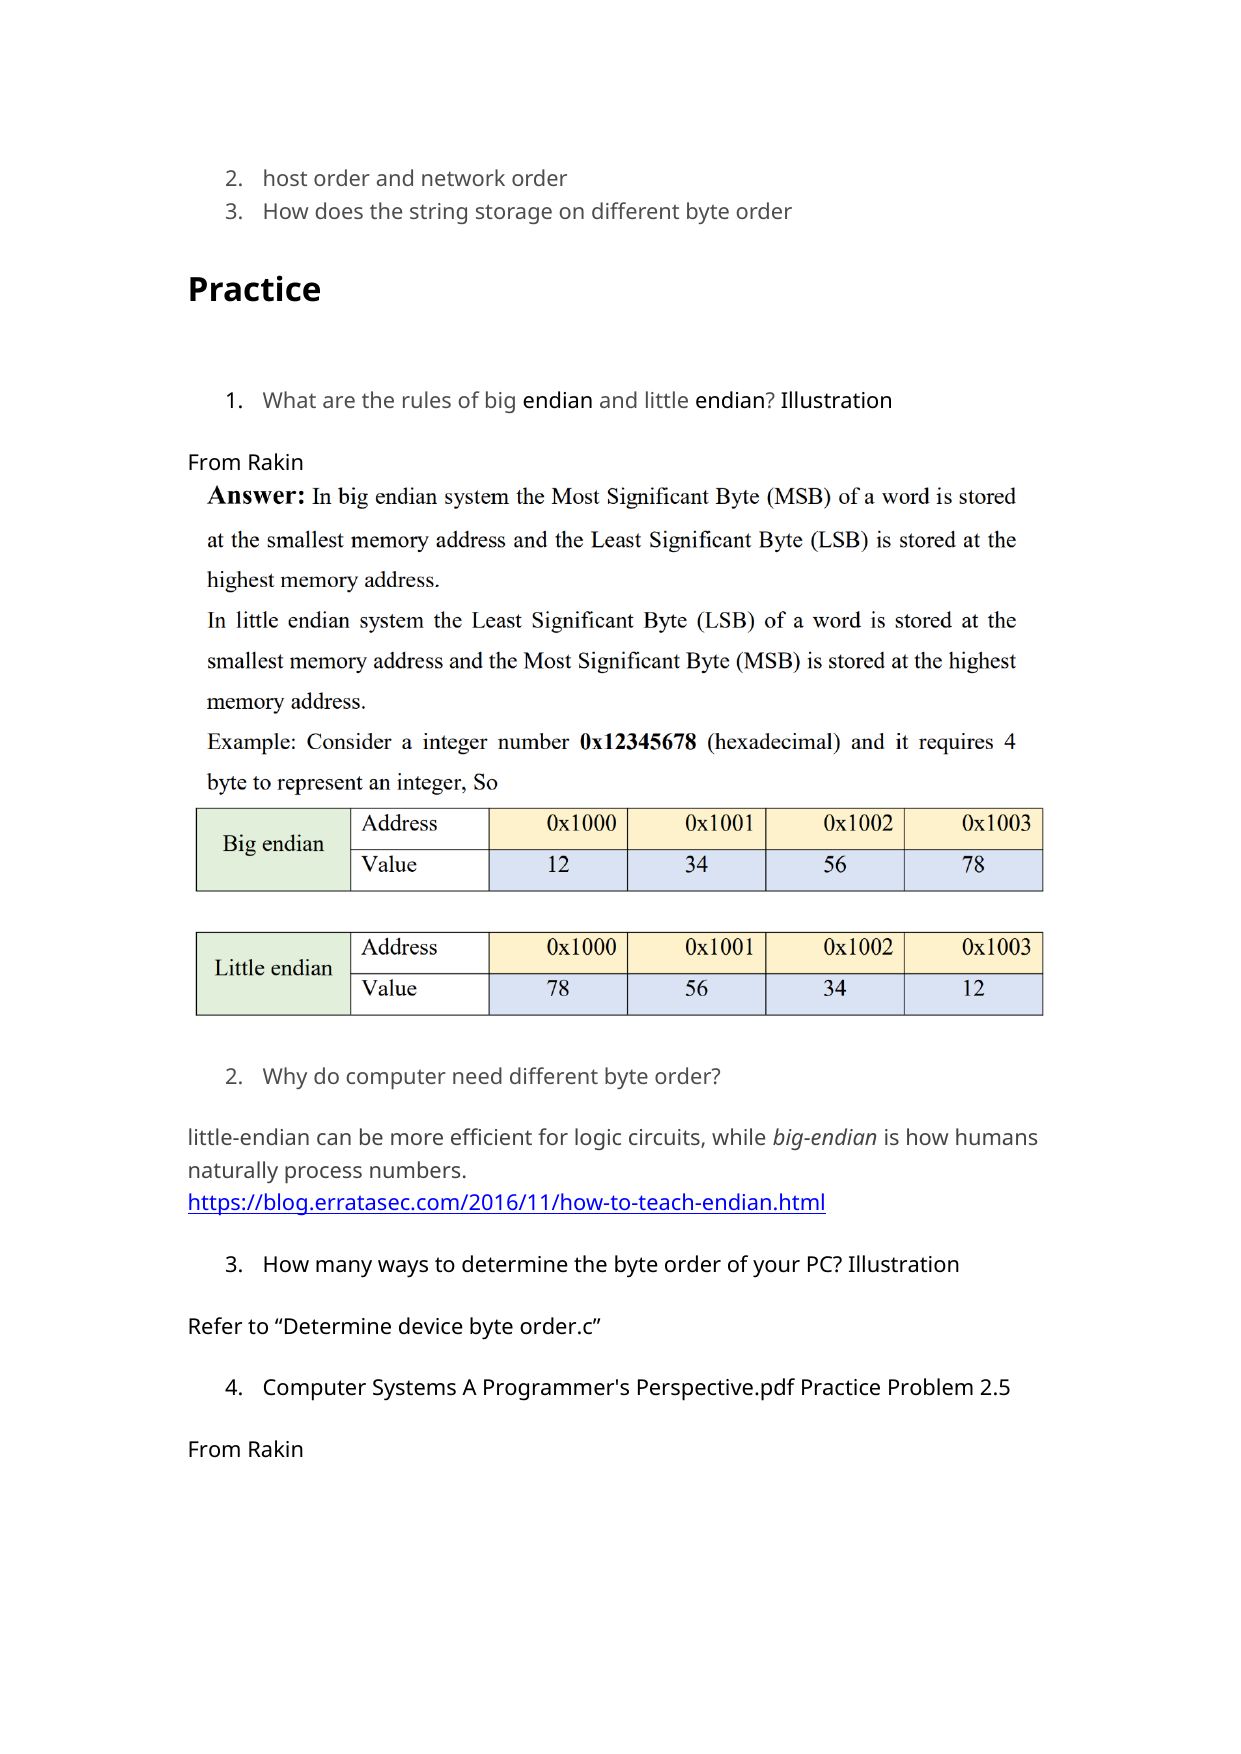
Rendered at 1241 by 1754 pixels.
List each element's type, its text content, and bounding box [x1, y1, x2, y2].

picture [187, 483, 1053, 1024]
list host order and network order [225, 162, 1053, 194]
text Refer to “Determine device byte order.c” [187, 1309, 1053, 1342]
text From Rakin [187, 1433, 1053, 1465]
subtitle Practice [187, 256, 1053, 321]
text https://blog.erratasec.com/2016/11/how-to-teach-endian.html [187, 1186, 1053, 1218]
list What are the rules of big endian and little endian? Illustration [225, 383, 1053, 416]
list How does the string storage on different byte order [225, 194, 1053, 227]
text little-endian can be more efficient for logic circuits, while big-endian is how humans naturally process numbers. [187, 1121, 1053, 1186]
text From Rakin [187, 445, 1053, 478]
list Why do computer need different byte order? [225, 1059, 1053, 1092]
list Computer Systems A Programmer's Perspective.pdf Practice Problem 2.5 [225, 1371, 1053, 1403]
list How many ways to determine the byte order of your PC? Illustration [225, 1248, 1053, 1280]
